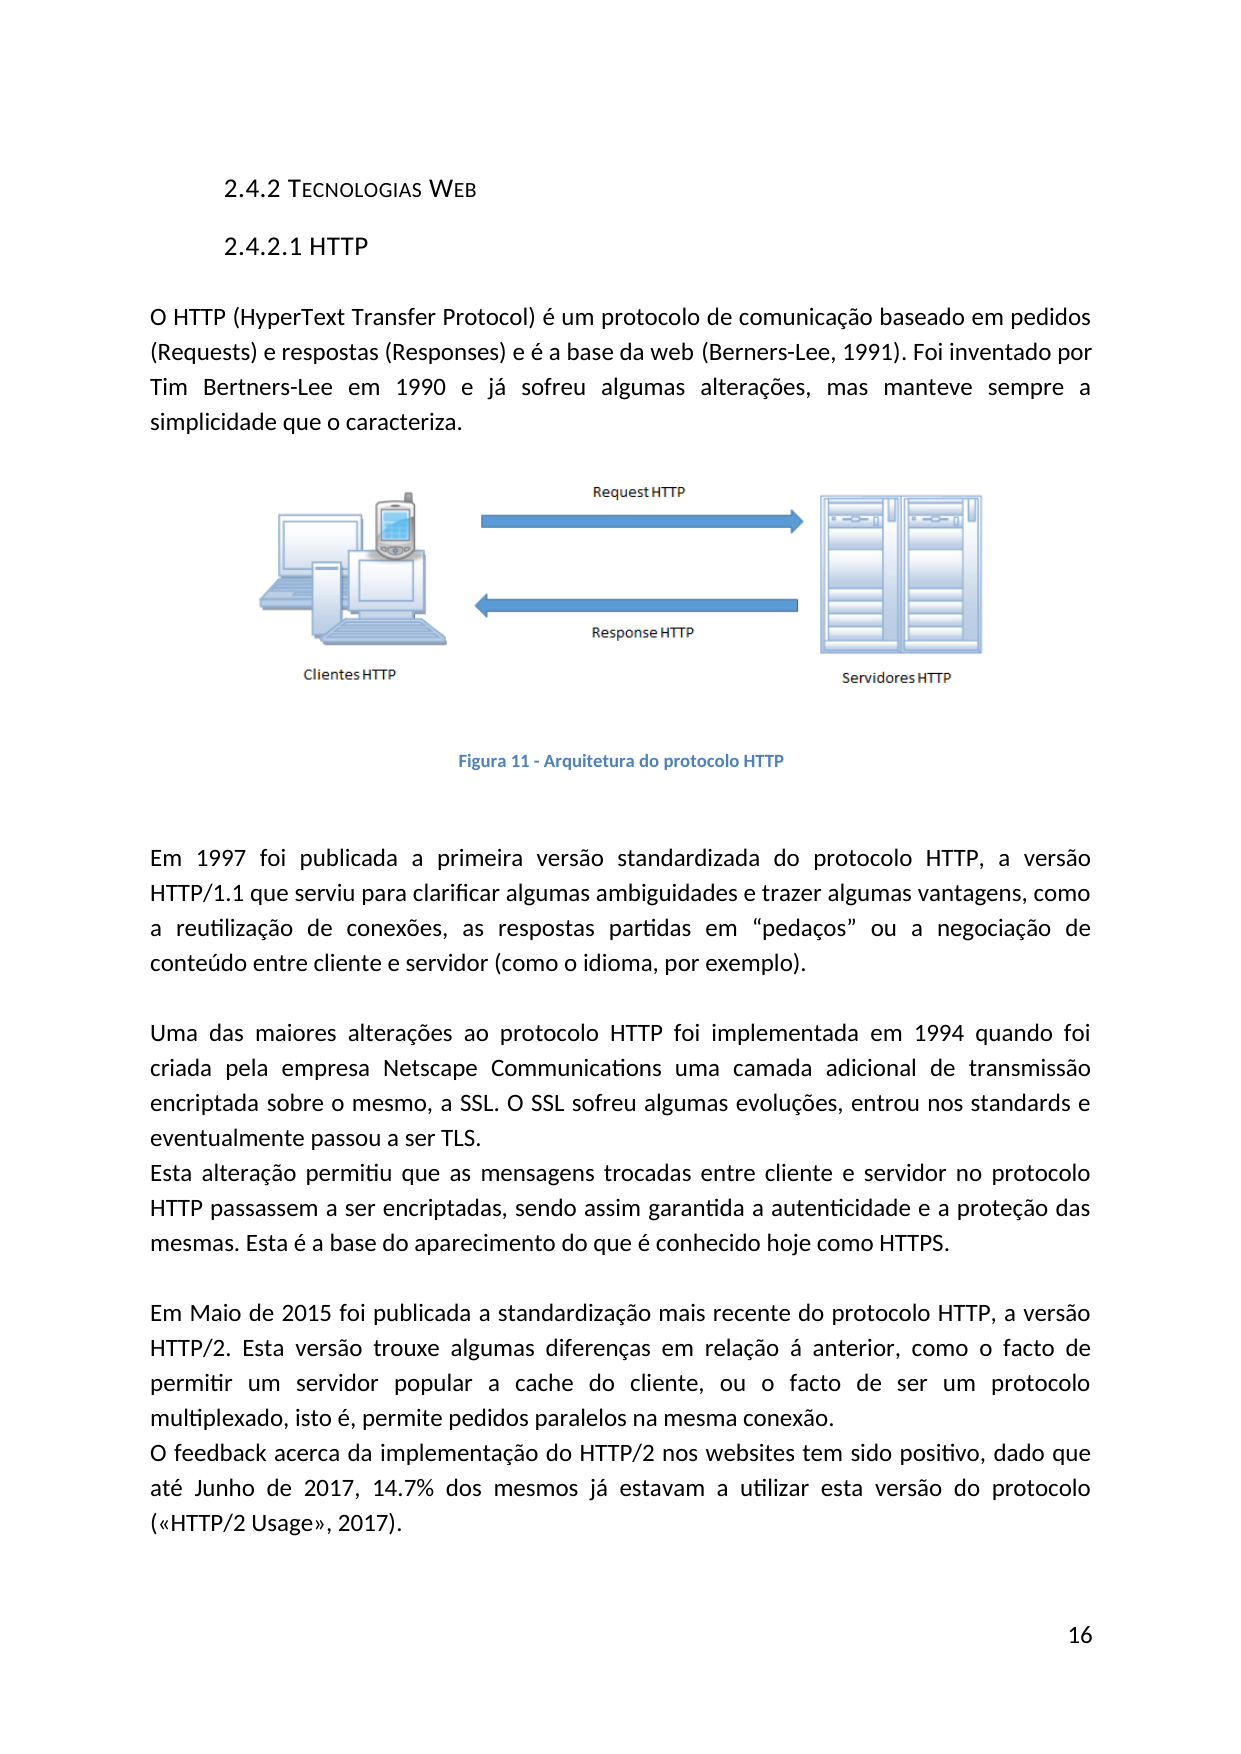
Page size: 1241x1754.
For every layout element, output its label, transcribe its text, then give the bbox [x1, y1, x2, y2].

text Figura 11 - Arquitetura do protocolo HTTP [150, 749, 1092, 772]
text Em Maio de 2015 foi publicada a standardização mais recente do protocolo HTTP, a versão HTTP/2. Esta versão trouxe algumas diferenças em relação á anterior, como o facto de permitir um servidor popular a cache do cliente, ou o facto de ser um protocolo multiplexado, isto é, permite pedidos paralelos na mesma conexão. [150, 1297, 1092, 1433]
text O HTTP (HyperText Transfer Protocol) é um protocolo de comunicação baseado em pedidos (Requests) e respostas (Responses) e é a base da web (Berners-Lee, 1991). Foi inventado por Tim Bertners-Lee em 1990 e já sofreu algumas alterações, mas manteve sempre a simplicidade que o caracteriza. [150, 301, 1092, 437]
text Uma das maiores alterações ao protocolo HTTP foi implementada em 1994 quando foi criada pela empresa Netscape Communications uma camada adicional de transmissão encriptada sobre o mesmo, a SSL. O SSL sofreu algumas evoluções, entrou nos standards e eventualmente passou a ser TLS. [150, 1017, 1092, 1153]
picture [255, 476, 988, 746]
text Em 1997 foi publicada a primeira versão standardizada do protocolo HTTP, a versão HTTP/1.1 que serviu para clarificar algumas ambiguidades e trazer algumas vantagens, como a reutilização de conexões, as respostas partidas em “pedaços” ou a negociação de conteúdo entre cliente e servidor (como o idioma, por exemplo). [150, 842, 1092, 978]
subtitle 2.4.2 Tecnologias Web [150, 171, 1092, 204]
text Esta alteração permitiu que as mensagens trocadas entre cliente e servidor no protocolo HTTP passassem a ser encriptadas, sendo assim garantida a autenticidade e a proteção das mesmas. Esta é a base do aparecimento do que é conhecido hoje como HTTPS. [150, 1157, 1092, 1258]
subtitle 2.4.2.1 HTTP [150, 229, 1092, 262]
text O feedback acerca da implementação do HTTP/2 nos websites tem sido positivo, dado que até Junho de 2017, 14.7% dos mesmos já estavam a utilizar esta versão do protocolo («HTTP/2 Usage», 2017). [150, 1437, 1092, 1538]
